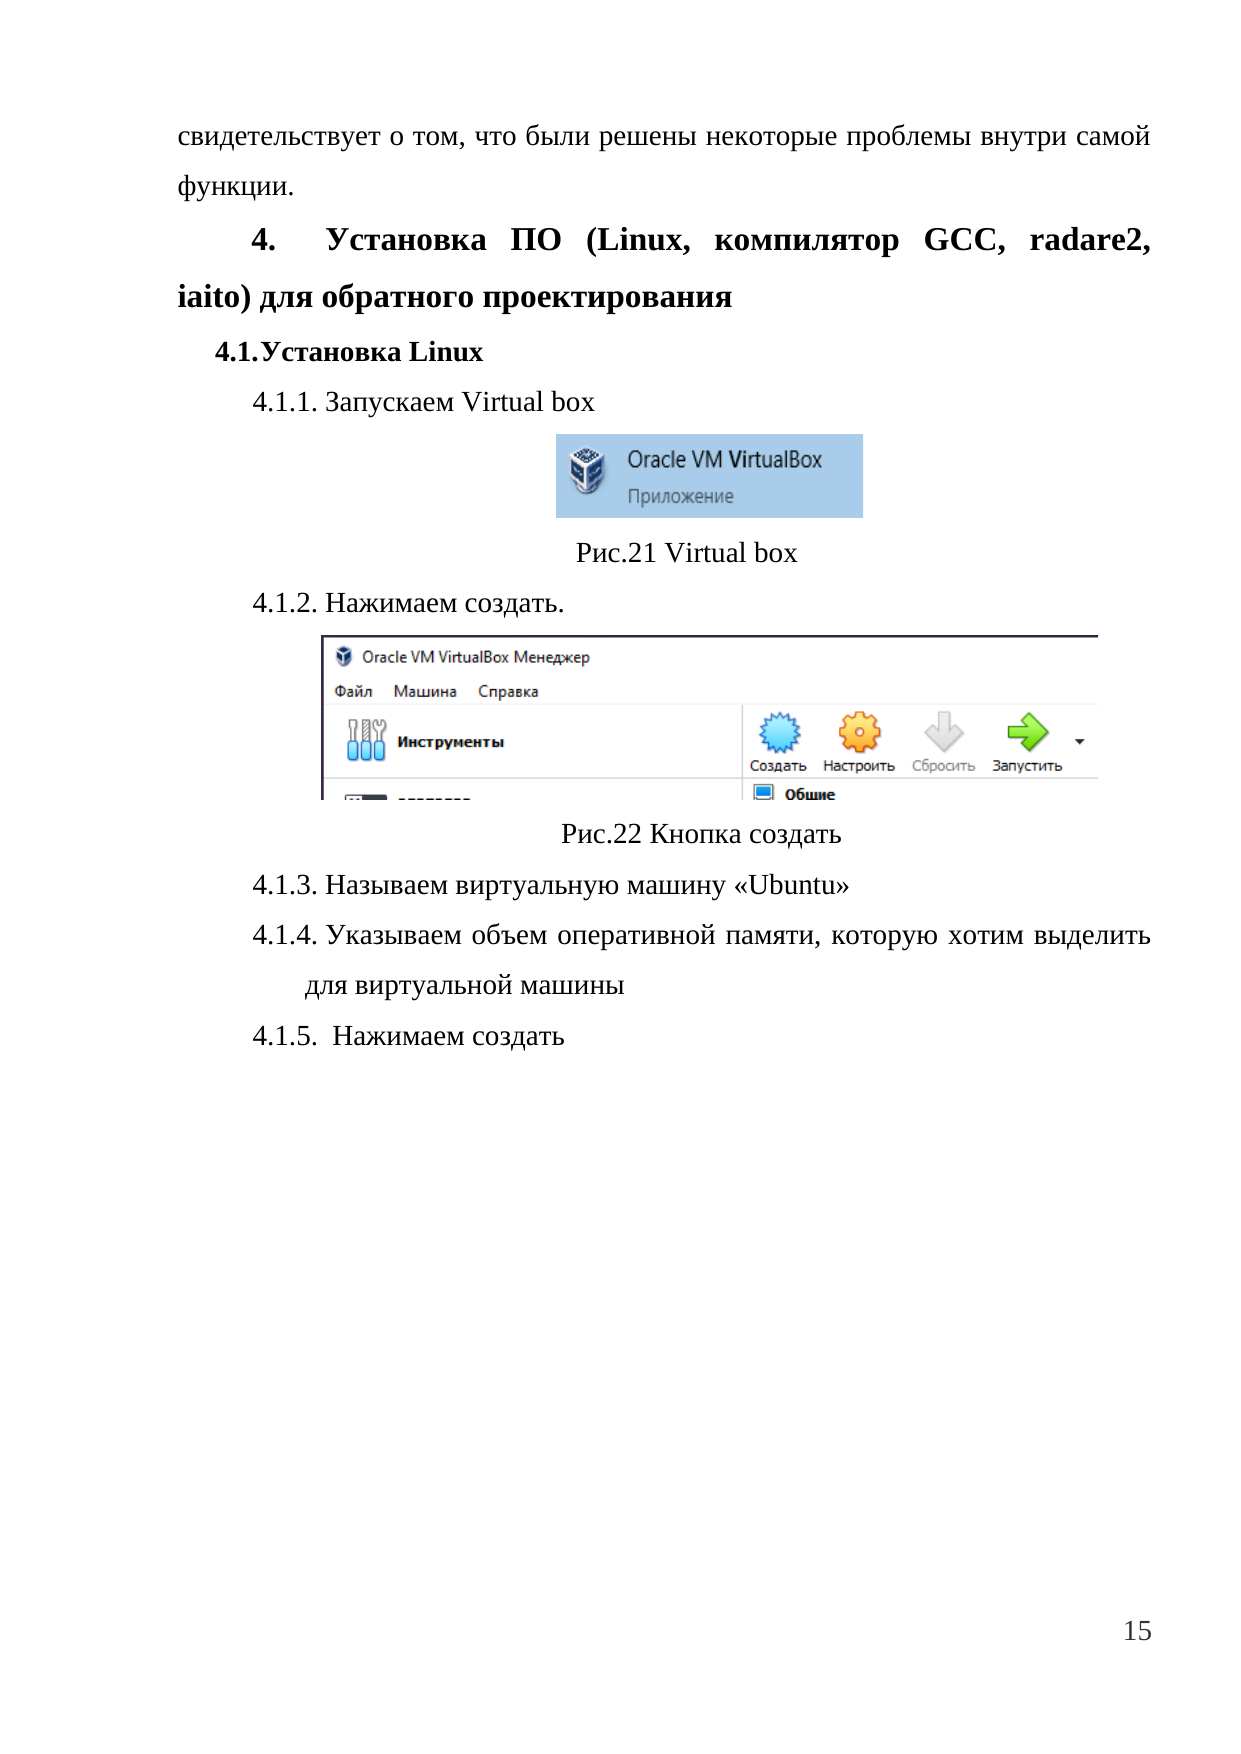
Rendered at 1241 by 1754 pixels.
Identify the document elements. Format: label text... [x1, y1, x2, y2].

picture [321, 635, 1099, 800]
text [177, 118, 1152, 202]
list Рис.22 Кнопка создать [177, 816, 1152, 850]
list Нажимаем создать [252, 1018, 1152, 1051]
picture [556, 434, 864, 518]
list Запускаем Virtual box [252, 384, 1152, 418]
list Указываем объем оперативной памяти, которую хотим выделить для виртуальной машины [252, 917, 1152, 1001]
list Рис.21 Virtual box [222, 535, 1152, 568]
list Установка Linux [215, 334, 1152, 367]
list Нажимаем создать. [252, 585, 1152, 618]
list Называем виртуальную машину «Ubuntu» [252, 867, 1152, 900]
subtitle Установка ПО (Linux, компилятор GCC, radare2, iaito) для обратного проектирования [177, 219, 1152, 314]
